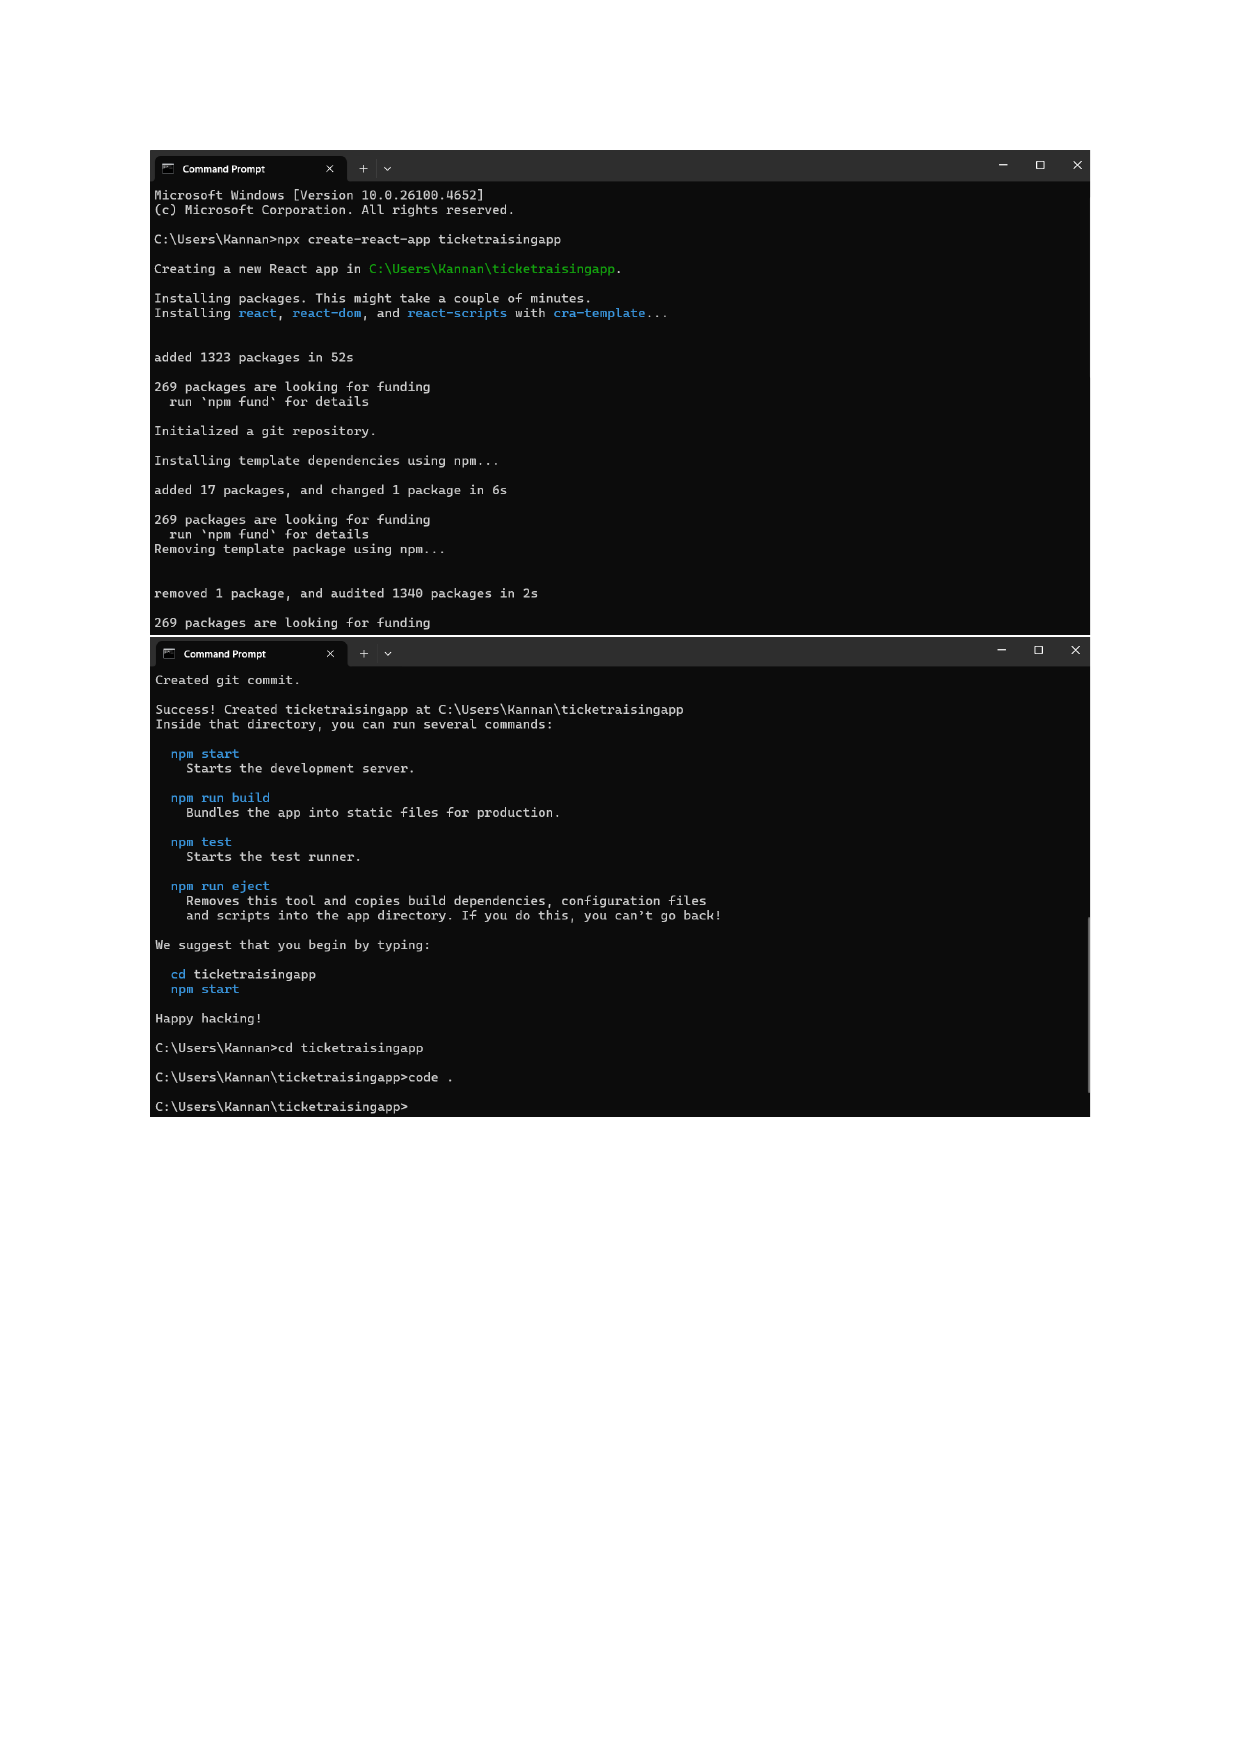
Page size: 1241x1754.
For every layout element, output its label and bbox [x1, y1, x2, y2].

picture [150, 637, 1091, 1117]
picture [150, 150, 1091, 635]
